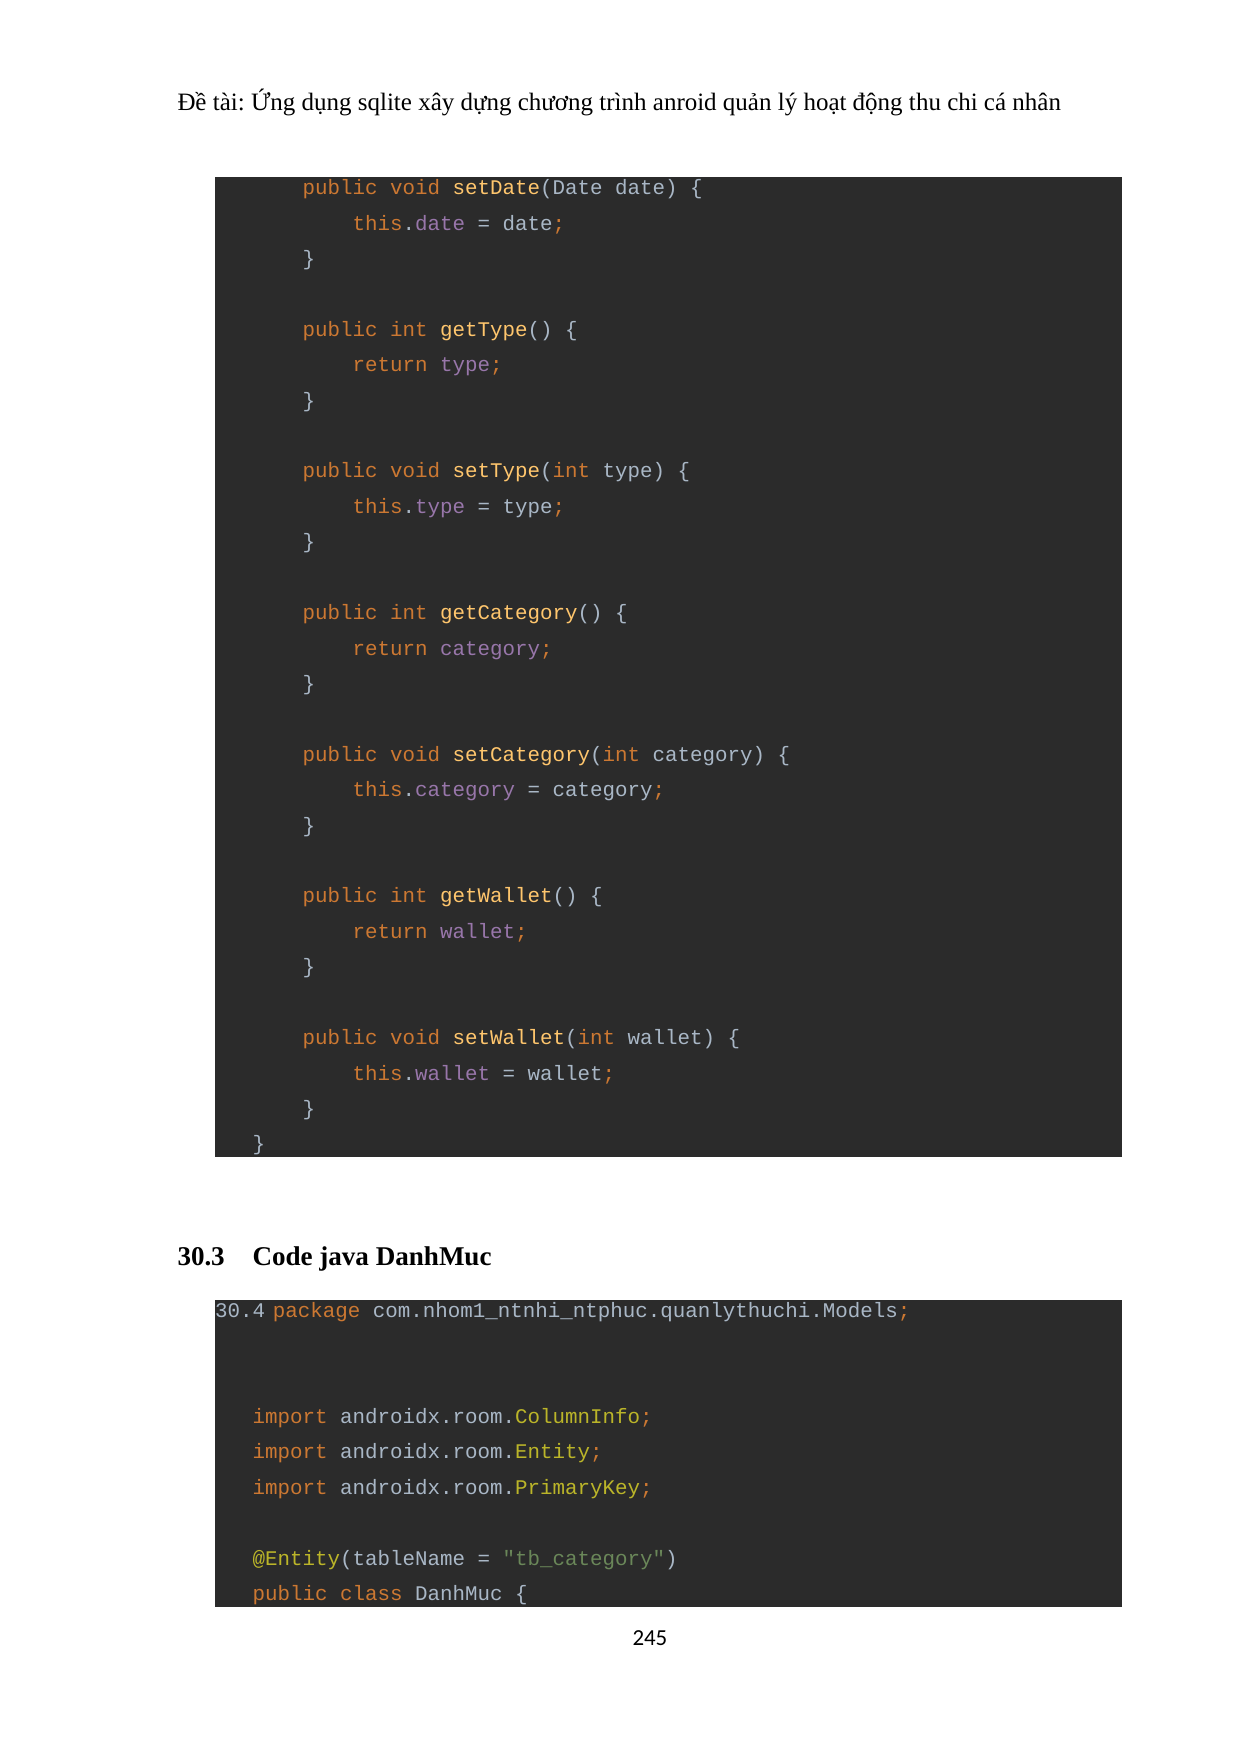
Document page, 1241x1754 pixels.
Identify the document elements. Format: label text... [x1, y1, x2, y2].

list Code java DanhMuc [177, 1241, 1122, 1272]
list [215, 1300, 1122, 1607]
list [215, 177, 1122, 1157]
